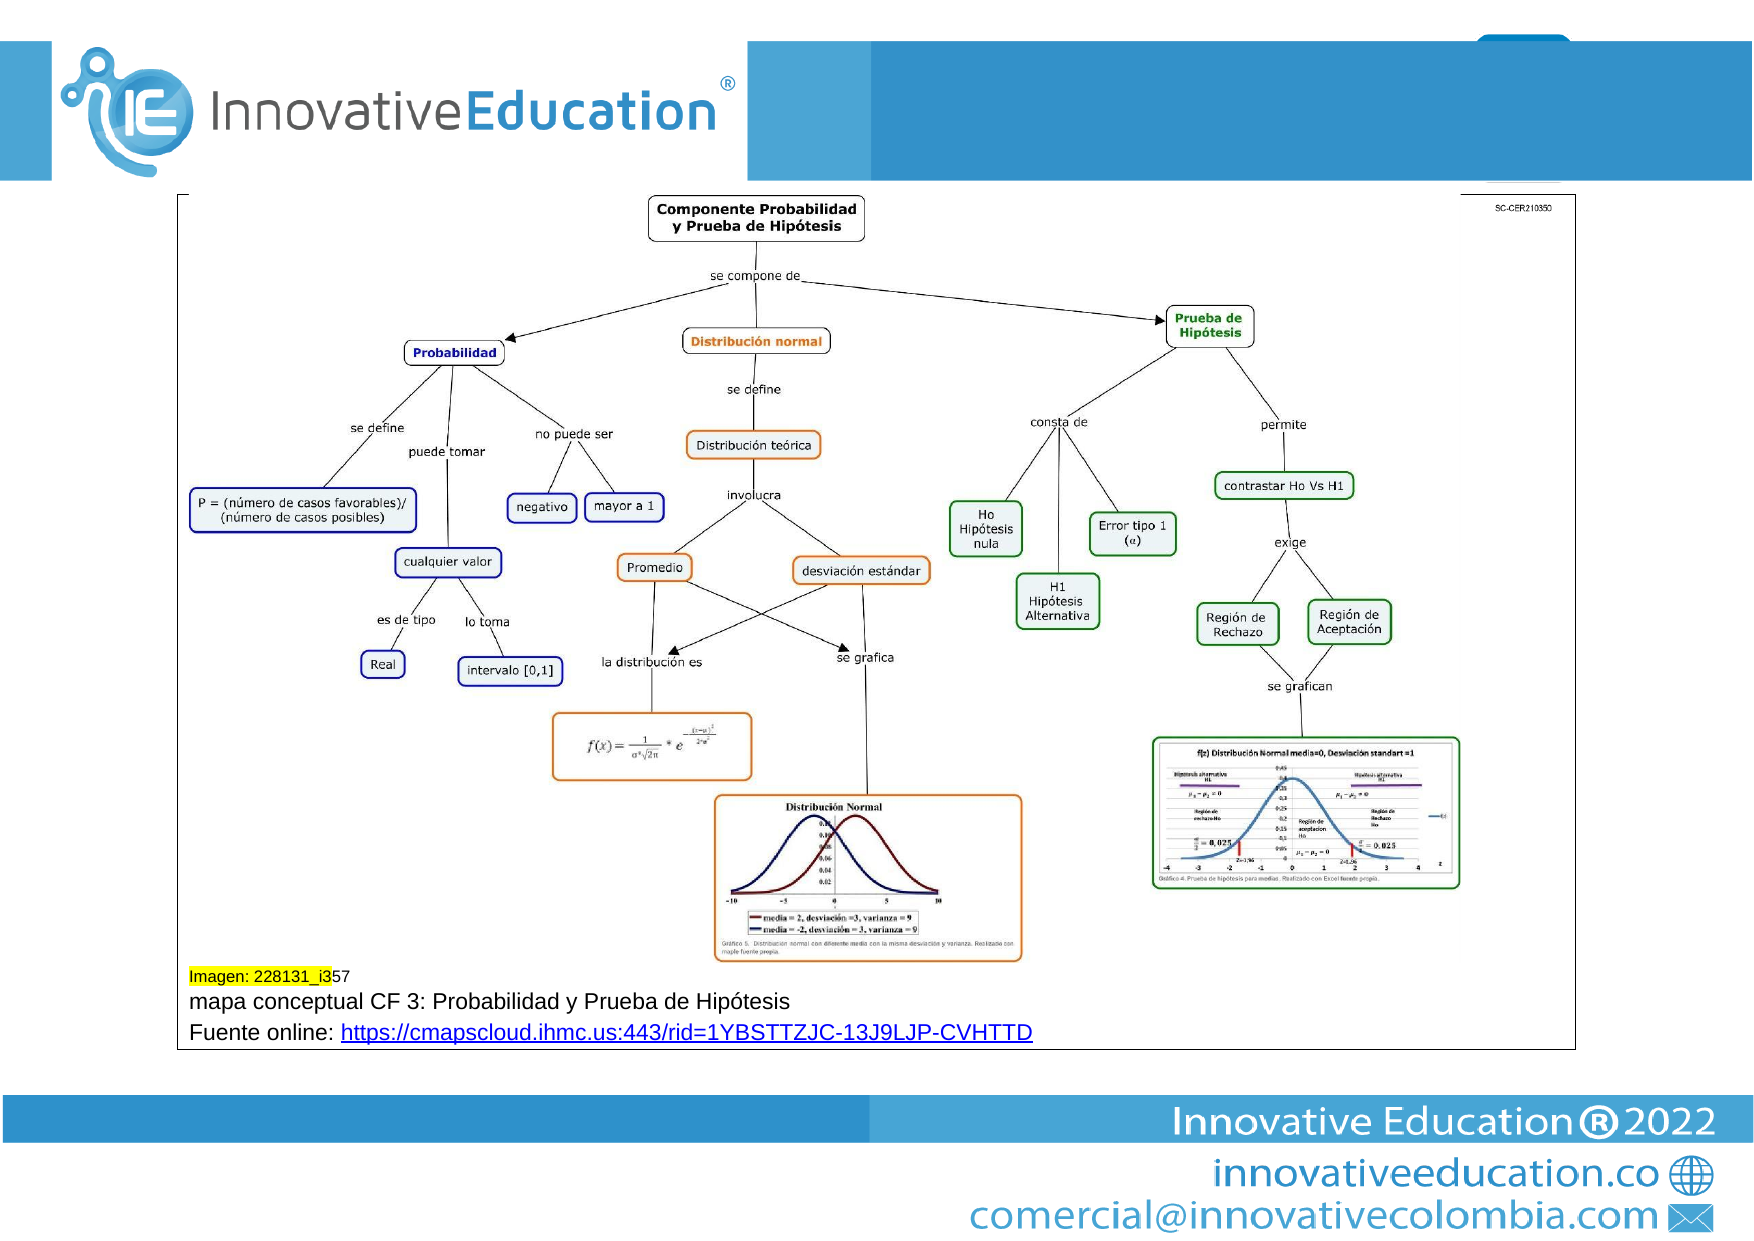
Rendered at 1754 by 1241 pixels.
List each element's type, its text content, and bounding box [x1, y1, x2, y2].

picture [2, 1093, 1754, 1239]
picture [0, 28, 1752, 963]
table_cell Imagen: 228131_i357 mapa conceptual CF 3: Probabilidad y Prueba de Hipótesis Fuente online: https://cmapscloud.ihmc.us:443/rid=1YBSTTZJC-13J9LJP-CVHTTD [178, 195, 1575, 1049]
